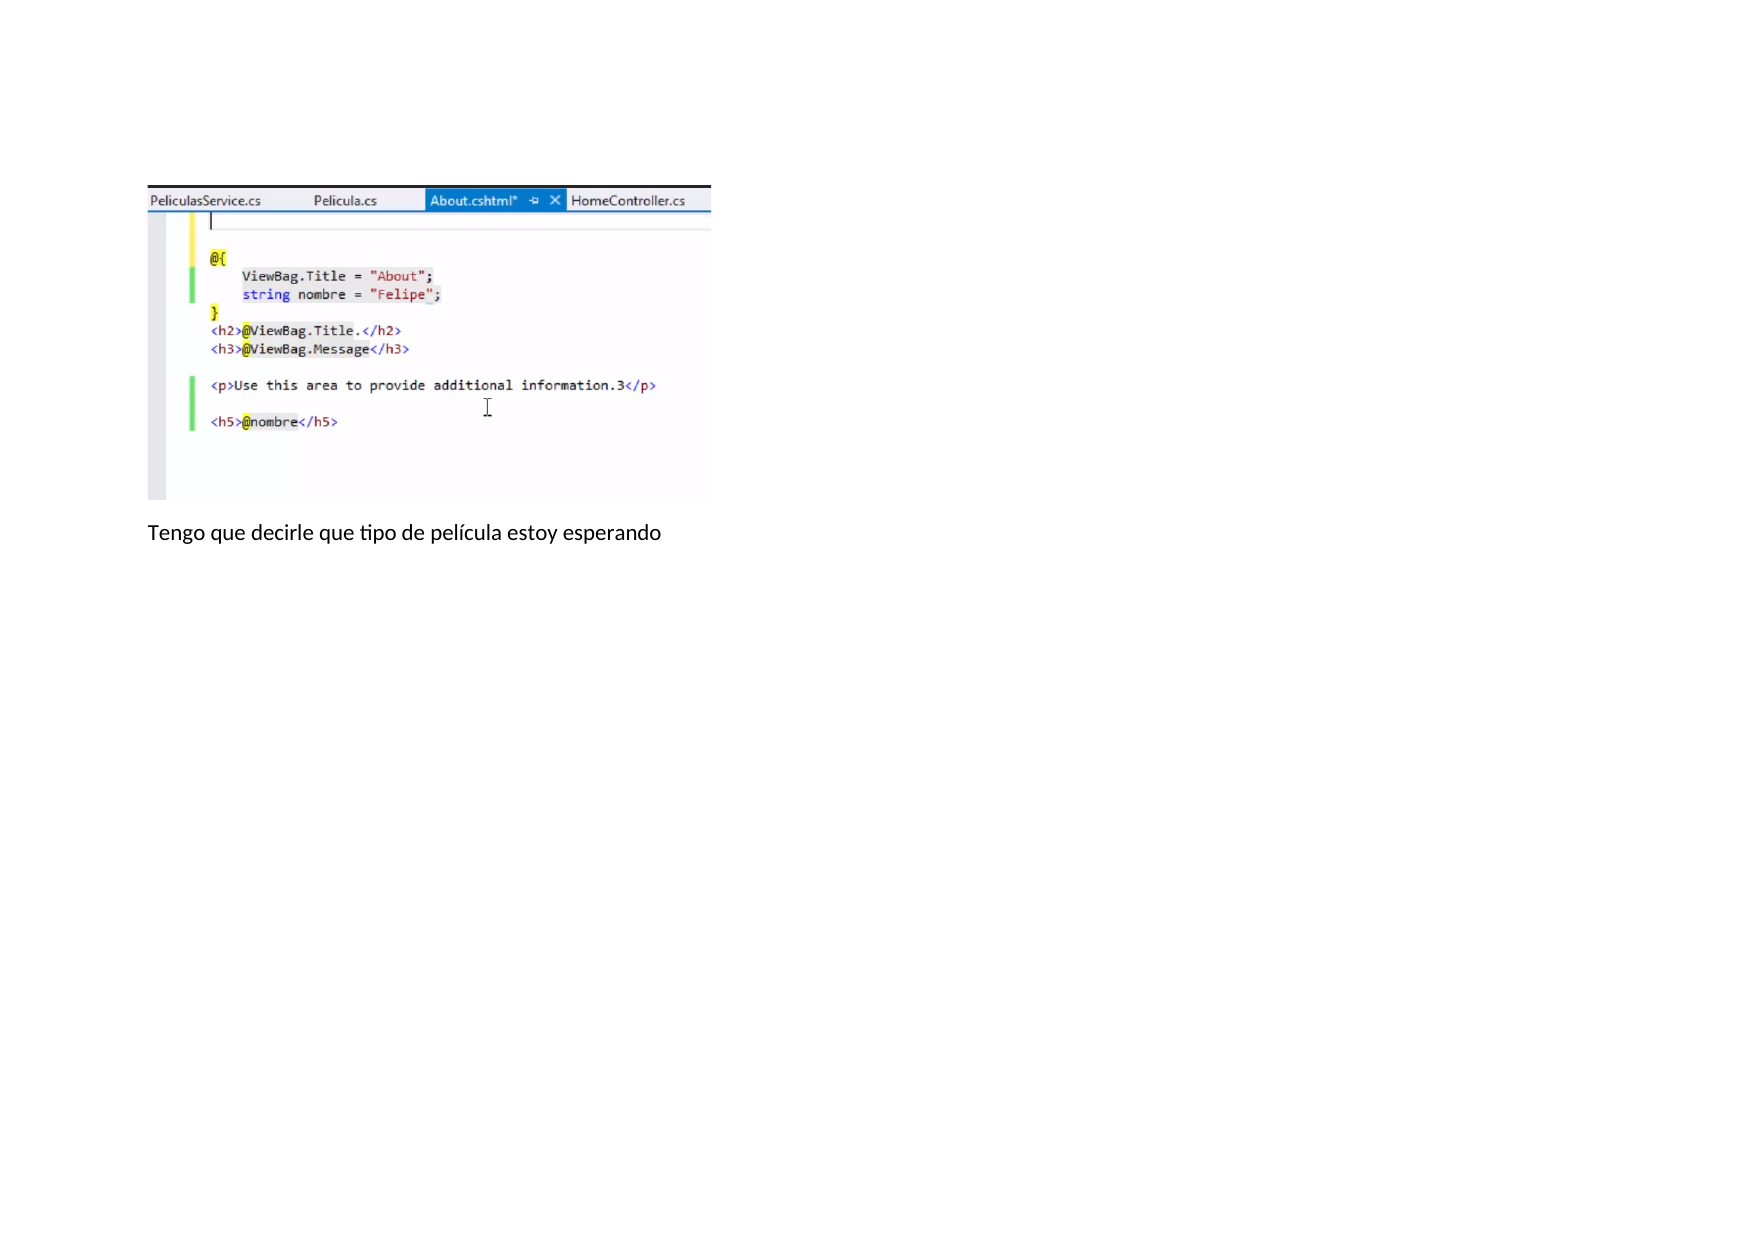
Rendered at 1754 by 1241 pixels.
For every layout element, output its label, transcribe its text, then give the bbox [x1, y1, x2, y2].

text Tengo que decirle que tipo de película estoy esperando [148, 518, 1606, 546]
picture [147, 185, 712, 500]
